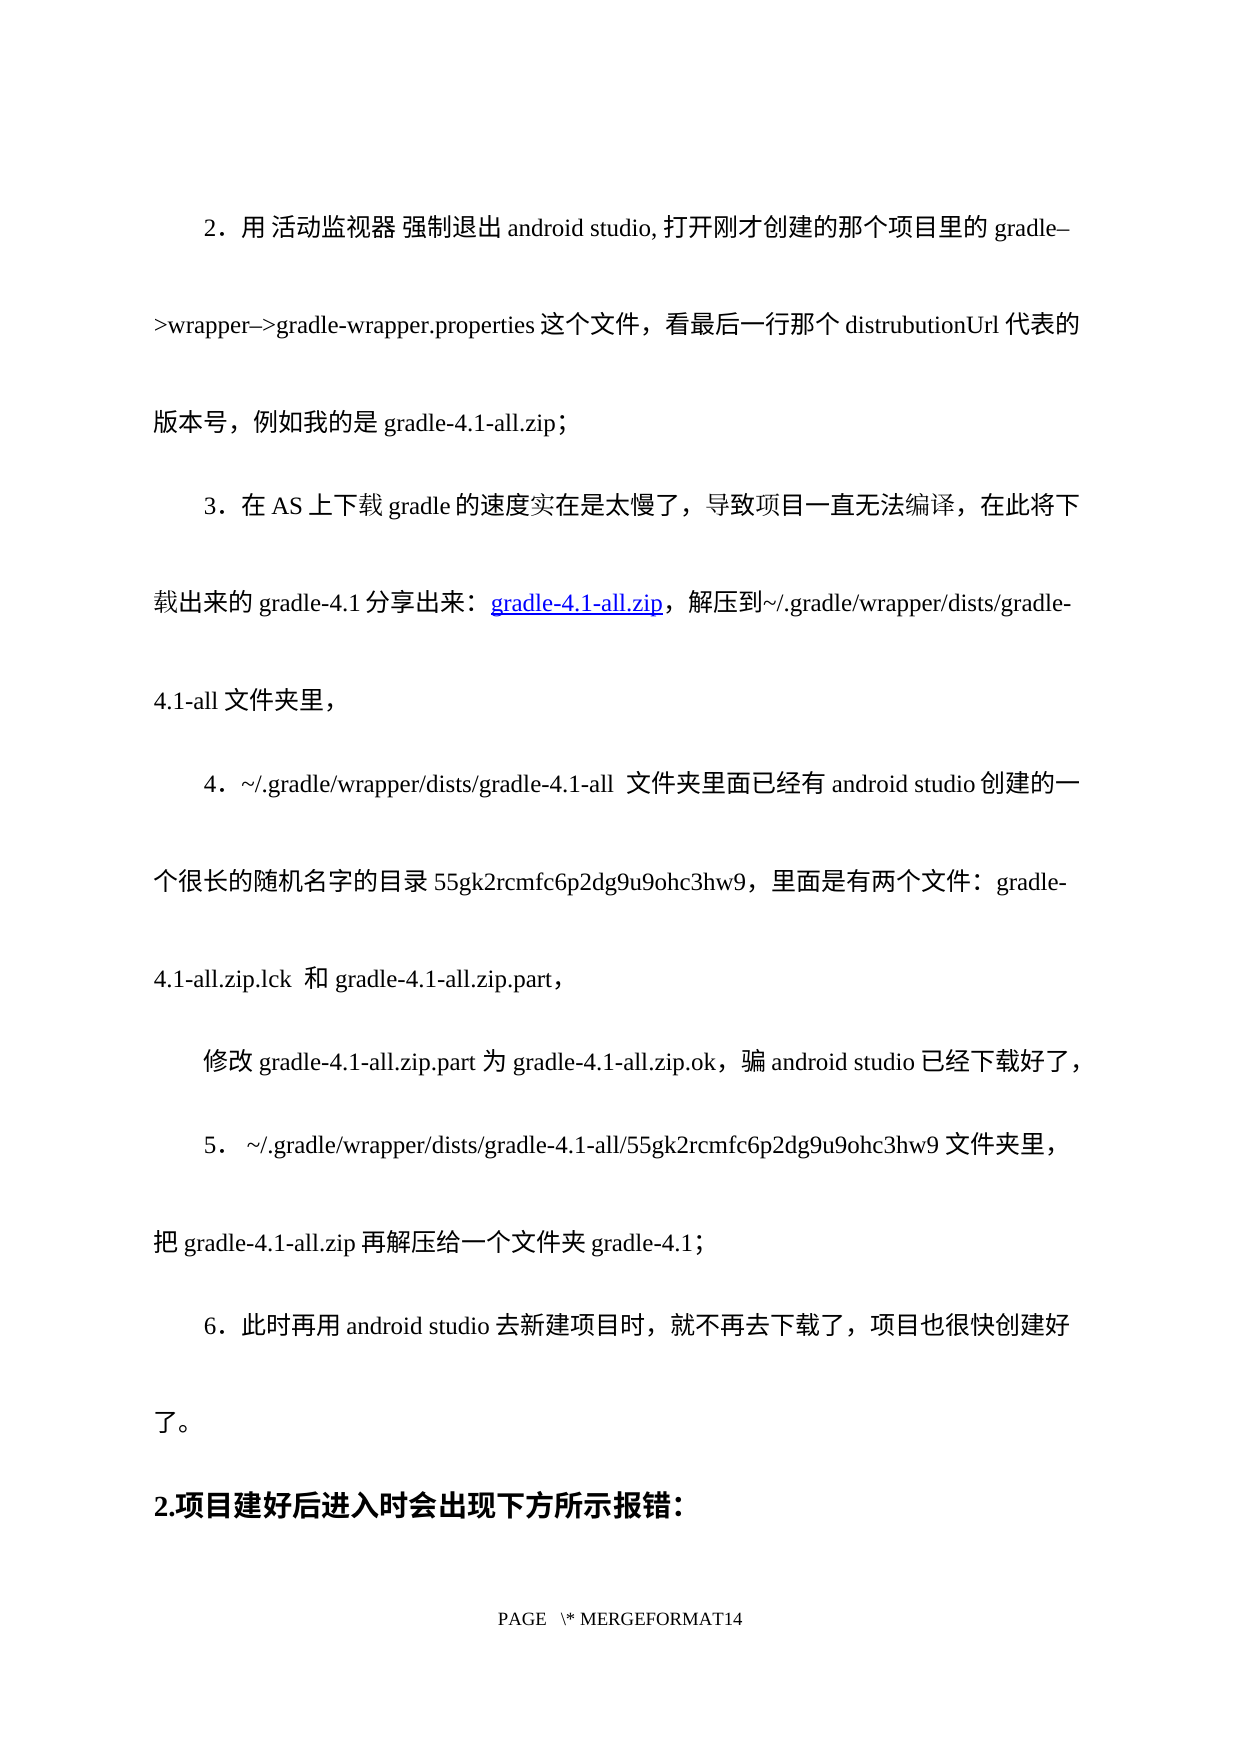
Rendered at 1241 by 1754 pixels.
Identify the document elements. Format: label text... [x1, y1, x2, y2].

text 2．用 活动监视器 强制退出android studio, 打开刚才创建的那个项目里的 gradle–>wrapper–>gradle-wrapper.properties这个文件，看最后一行那个distrubutionUrl 代表的版本号，例如我的是gradle-4.1-all.zip； [153, 193, 1087, 453]
text 6．此时再用android studio去新建项目时，就不再去下载了，项目也很快创建好了。 [153, 1291, 1087, 1453]
text 5． ~/.gradle/wrapper/dists/gradle-4.1-all/55gk2rcmfc6p2dg9u9ohc3hw9 文件夹里，把gradle-4.1-all.zip再解压给一个文件夹gradle-4.1； [153, 1110, 1087, 1273]
text 3．在AS上下载gradle的速度实在是太慢了，导致项目一直无法编译，在此将下载出来的gradle-4.1分享出来：gradle-4.1-all.zip，解压到~/.gradle/wrapper/dists/gradle-4.1-all 文件夹里， [153, 471, 1087, 731]
text 修改gradle-4.1-all.zip.part 为 gradle-4.1-all.zip.ok，骗android studio已经下载好了， [153, 1027, 1087, 1092]
text 4．~/.gradle/wrapper/dists/gradle-4.1-all 文件夹里面已经有android studio创建的一个很长的随机名字的目录55gk2rcmfc6p2dg9u9ohc3hw9，里面是有两个文件：gradle-4.1-all.zip.lck 和 gradle-4.1-all.zip.part， [153, 749, 1087, 1009]
text 2.项目建好后进入时会出现下方所示报错： [153, 1472, 1087, 1537]
